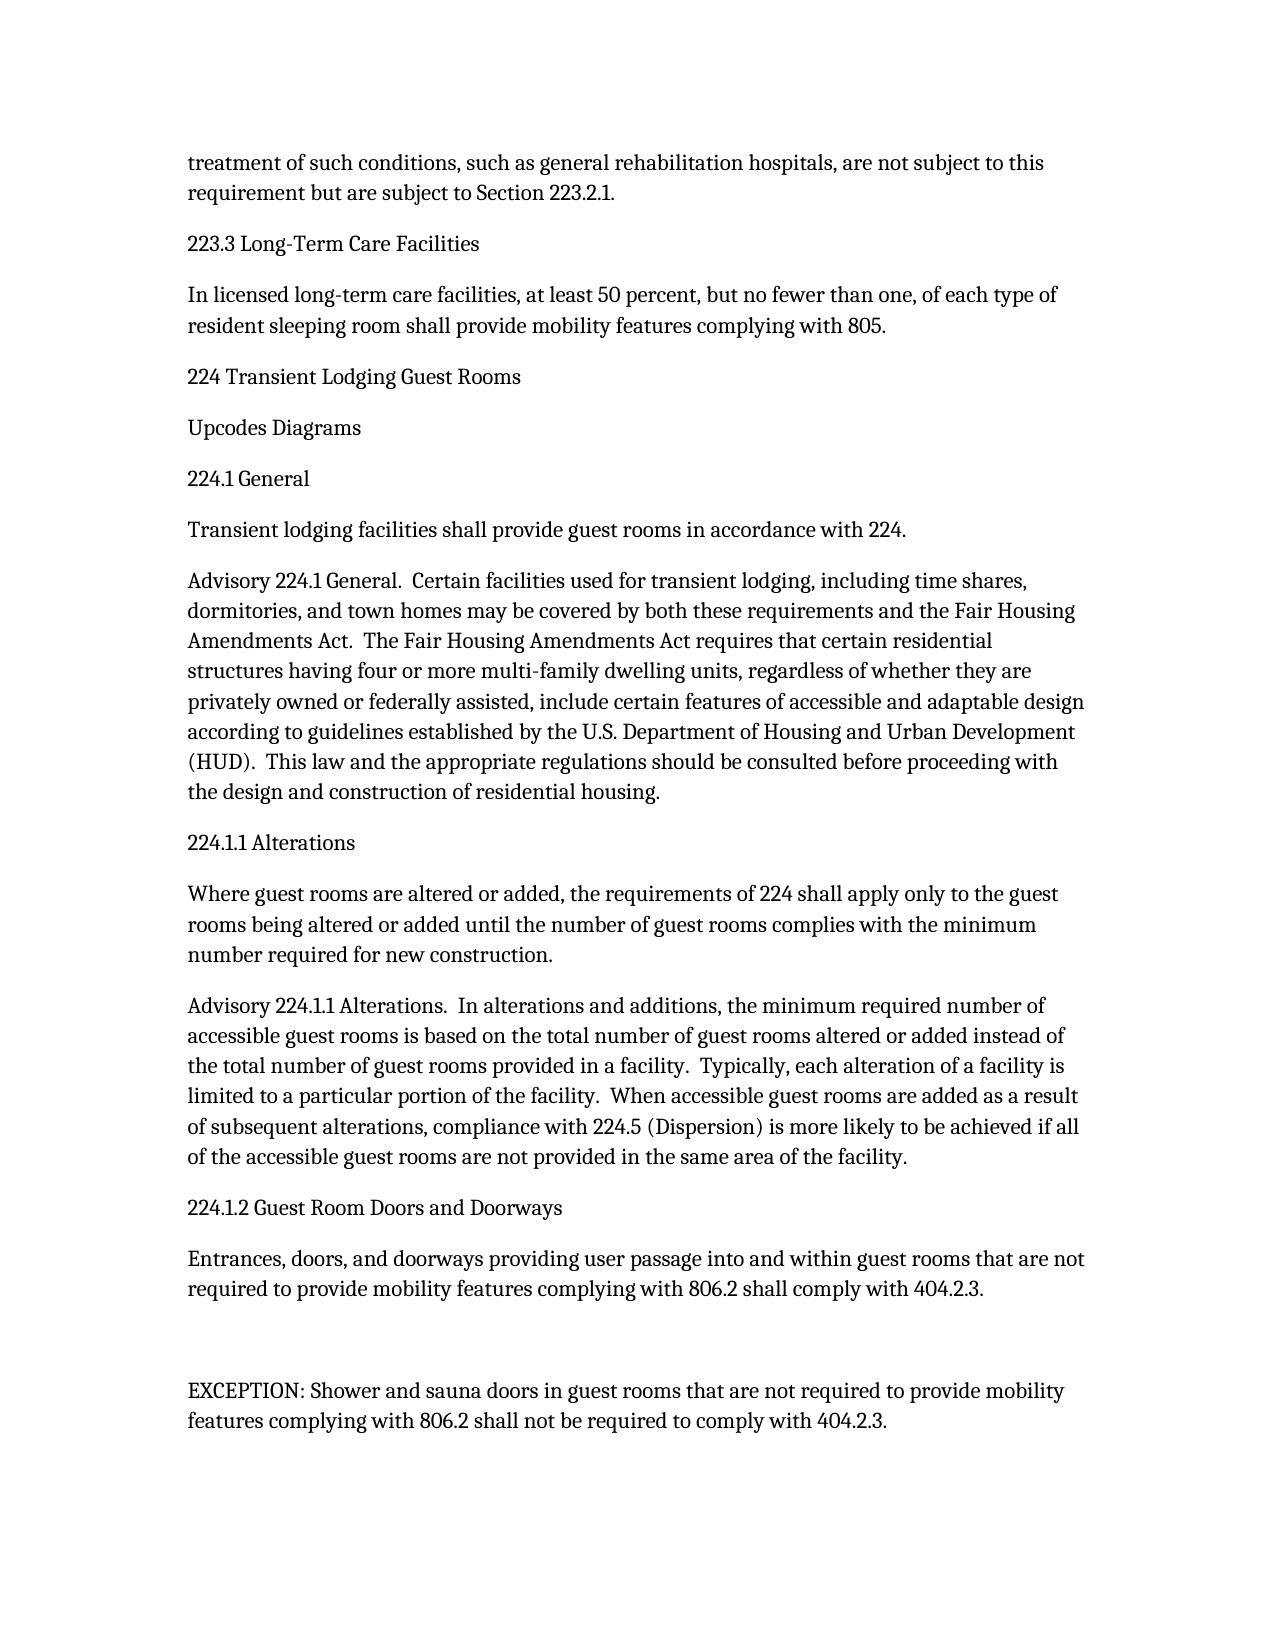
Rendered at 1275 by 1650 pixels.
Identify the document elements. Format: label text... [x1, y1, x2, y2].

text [187, 150, 1087, 207]
text 224.1.1 Alterations [187, 830, 1087, 857]
text EXCEPTION: Shower and sauna doors in guest rooms that are not required to provide mobility features complying with 806.2 shall not be required to comply with 404.2.3. [187, 1378, 1087, 1435]
text Transient lodging facilities shall provide guest rooms in accordance with 224. [187, 517, 1087, 543]
text Advisory 224.1.1 Alterations. In alterations and additions, the minimum required number of accessible guest rooms is based on the total number of guest rooms altered or added instead of the total number of guest rooms provided in a facility. Typically, each alteration of a facility is limited to a particular portion of the facility. When accessible guest rooms are added as a result of subsequent alterations, compliance with 224.5 (Dispersion) is more likely to be achieved if all of the accessible guest rooms are not provided in the same area of the facility. [187, 993, 1087, 1170]
text 224.1.2 Guest Room Doors and Doorways [187, 1195, 1087, 1221]
text In licensed long-term care facilities, at least 50 percent, but no fewer than one, of each type of resident sleeping room shall provide mobility features complying with 805. [187, 282, 1087, 339]
text 224.1 General [187, 466, 1087, 492]
text 223.3 Long-Term Care Facilities [187, 231, 1087, 258]
text Where guest rooms are altered or added, the requirements of 224 shall apply only to the guest rooms being altered or added until the number of guest rooms complies with the minimum number required for new construction. [187, 881, 1087, 968]
text Upcodes Diagrams [187, 414, 1087, 441]
text Advisory 224.1 General. Certain facilities used for transient lodging, including time shares, dormitories, and town homes may be covered by both these requirements and the Fair Housing Amendments Act. The Fair Housing Amendments Act requires that certain residential structures having four or more multi-family dwelling units, regardless of whether they are privately owned or federally assisted, include certain features of accessible and adaptable design according to guidelines established by the U.S. Department of Housing and Urban Development (HUD). This law and the appropriate regulations should be consulted before proceeding with the design and construction of residential housing. [187, 568, 1087, 806]
text Entrances, doors, and doorways providing user passage into and within guest rooms that are not required to provide mobility features complying with 806.2 shall comply with 404.2.3. [187, 1246, 1087, 1302]
text 224 Transient Lodging Guest Rooms [187, 363, 1087, 390]
